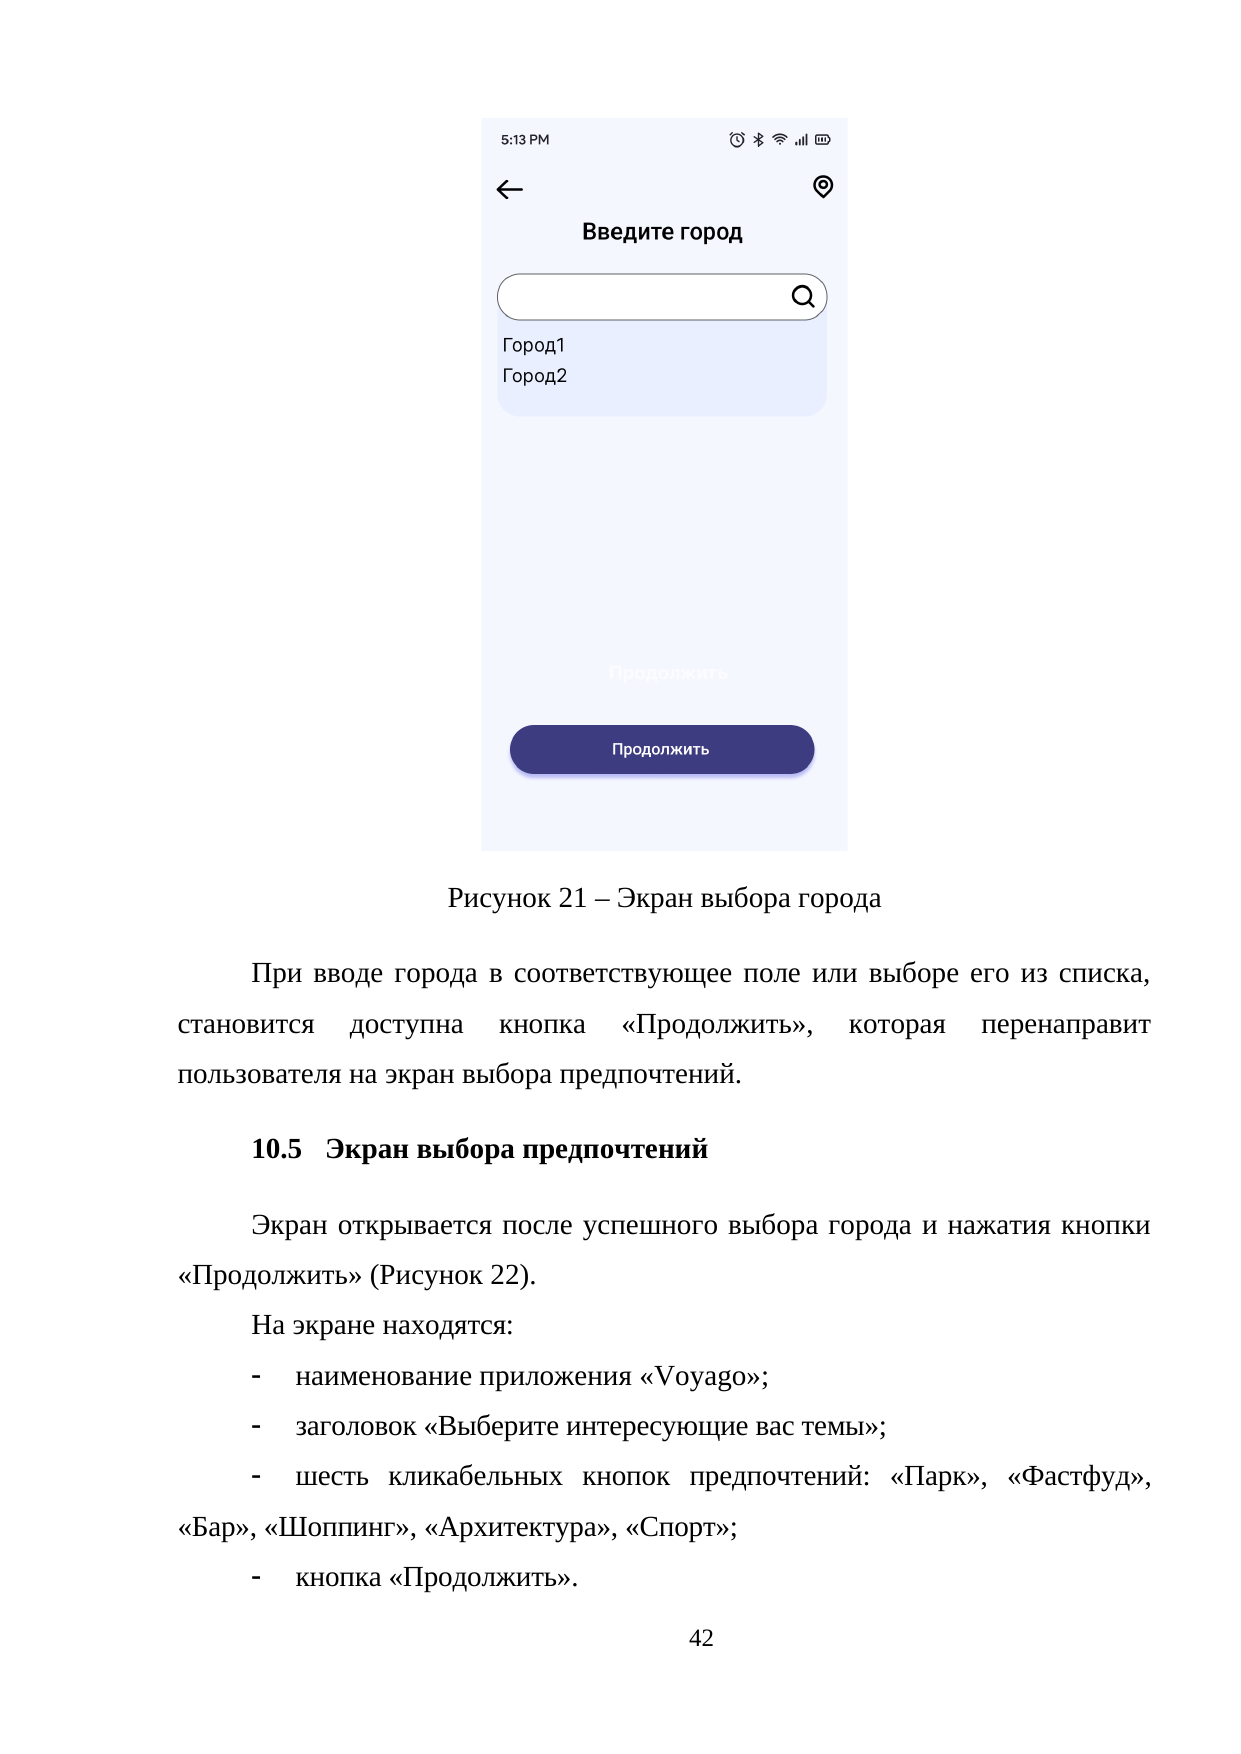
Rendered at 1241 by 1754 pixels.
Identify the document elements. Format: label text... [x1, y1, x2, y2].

text Экран открывается после успешного выбора города и нажатия кнопки «Продолжить» (Рисунок 22). [177, 1207, 1152, 1291]
text На экране находятся: [177, 1307, 1152, 1341]
picture [481, 118, 848, 851]
list наименование приложения «Voyago»; [177, 1358, 1152, 1391]
text При вводе города в соответствующее поле или выборе его из списка, становится доступна кнопка «Продолжить», которая перенаправит пользователя на экран выбора предпочтений. [177, 956, 1152, 1090]
list кнопка «Продолжить». [177, 1559, 1152, 1593]
list шесть кликабельных кнопок предпочтений: «Парк», «Фастфуд», «Бар», «Шоппинг», «Архитектура», «Спорт»; [177, 1458, 1152, 1542]
subtitle Экран выбора предпочтений [177, 1131, 1152, 1165]
text Рисунок 21 – Экран выбора города [177, 880, 1152, 914]
list заголовок «Выберите интересующие вас темы»; [177, 1408, 1152, 1442]
